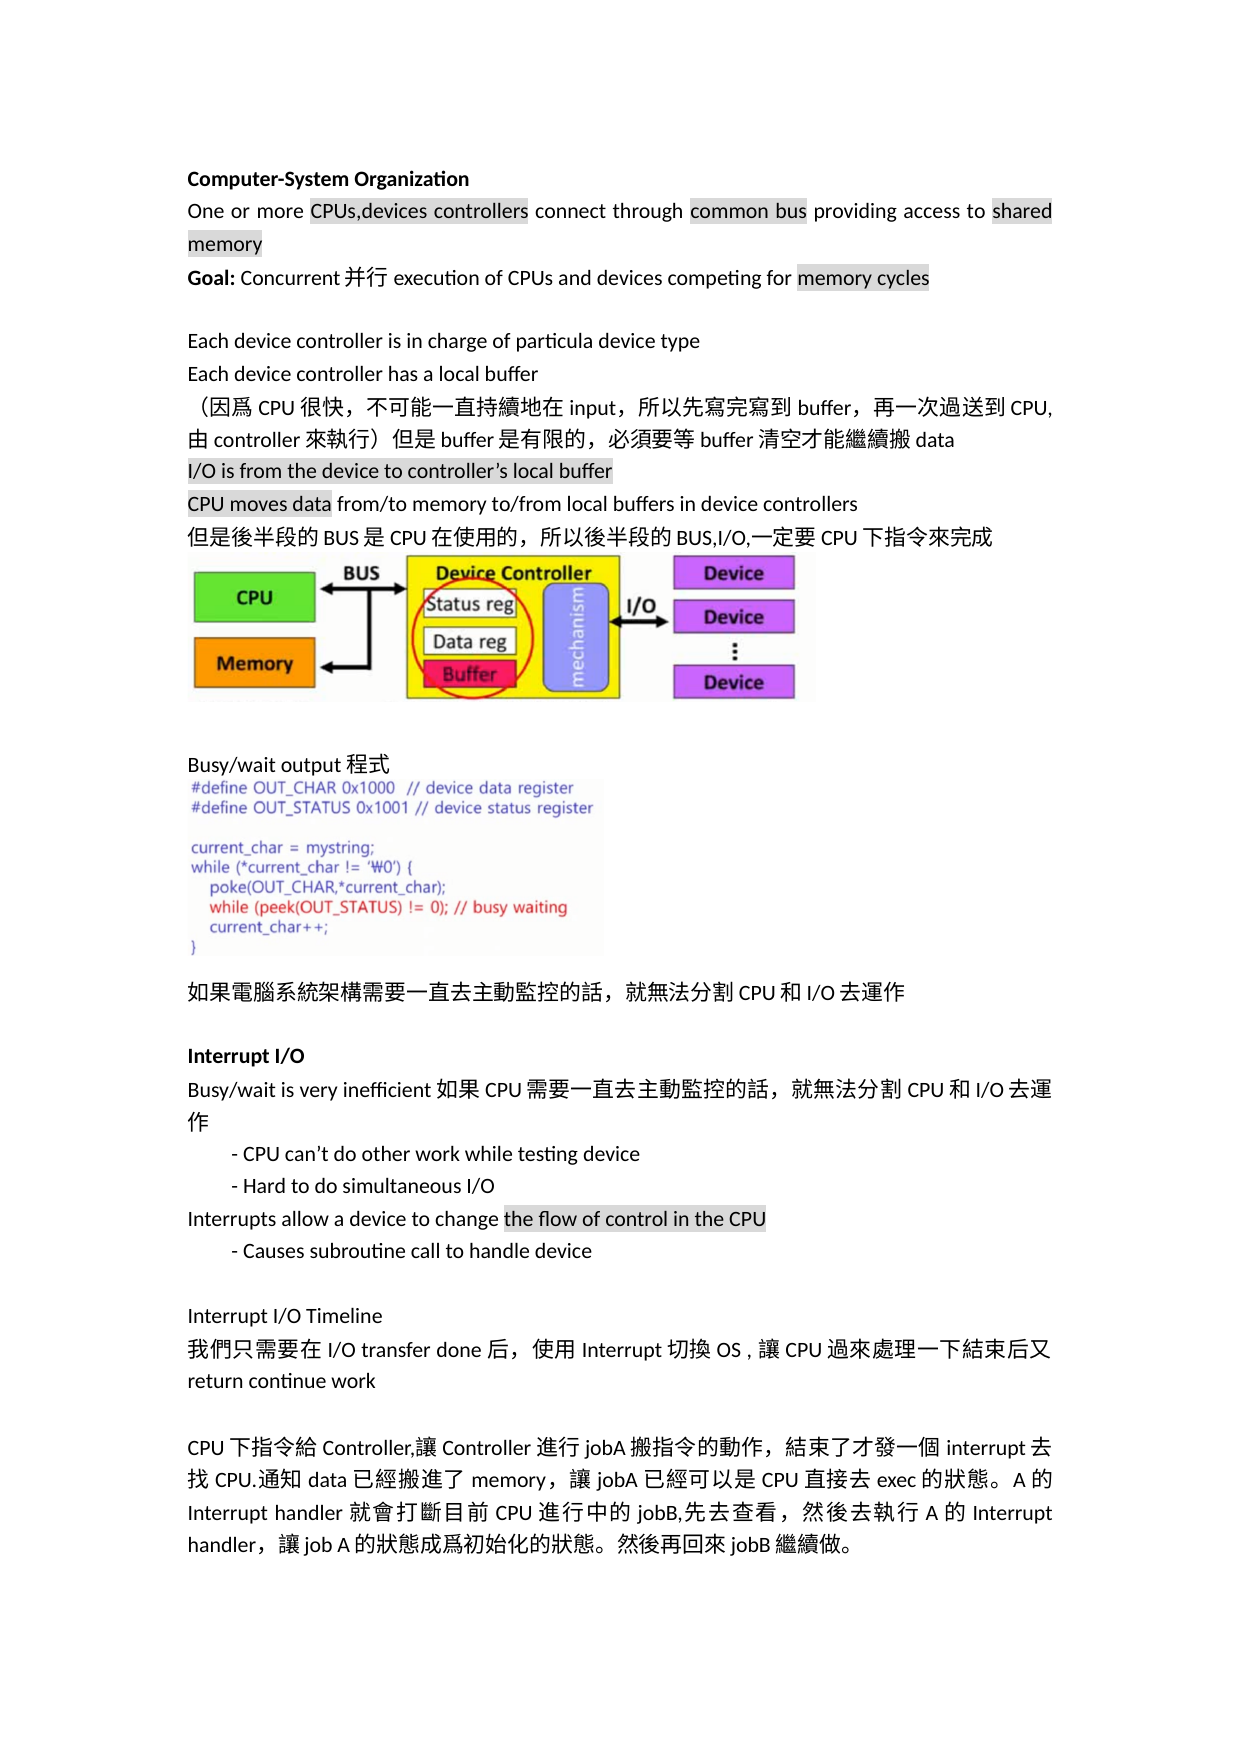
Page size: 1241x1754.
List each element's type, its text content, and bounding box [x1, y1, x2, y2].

list CPU moves data from/to memory to/from local buffers in device controllers [187, 487, 1053, 519]
list Each device controller is in charge of particula device type [187, 324, 1053, 357]
list Busy/wait is very inefficient如果CPU需要一直去主動監控的話，就無法分割CPU和I/O去運作 - CPU can’t do other work while testing device [187, 1072, 1053, 1169]
list CPU下指令給Controller,讓Controller進行jobA搬指令的動作，結束了才發一個interrupt去找CPU.通知data已經搬進了memory，讓jobA已經可以是CPU直接去exec的狀態。A的Interrupt handler就會打斷目前CPU進行中的jobB,先去查看，然後去執行A的Interrupt handler，讓job A的狀態成爲初始化的狀態。然後再回來jobB繼續做。 [187, 1429, 1053, 1559]
list 我們只需要在I/O transfer done后，使用Interrupt切換OS , 讓CPU過來處理一下結束后又return continue work [187, 1332, 1053, 1397]
list Each device controller has a local buffer [187, 357, 1053, 389]
list - Causes subroutine call to handle device [187, 1234, 1053, 1267]
list One or more CPUs,devices controllers connect through common bus providing access to shared memory [187, 194, 1053, 259]
list （因爲CPU很快，不可能一直持續地在input，所以先寫完寫到buffer，再一次過送到CPU,由controller來執行）但是buffer是有限的，必須要等buffer清空才能繼續搬data [187, 389, 1053, 454]
list - Hard to do simultaneous I/O [187, 1169, 1053, 1202]
list I/O is from the device to controller’s local buffer [187, 454, 1053, 487]
picture [187, 552, 817, 702]
list 如果電腦系統架構需要一直去主動監控的話，就無法分割CPU和I/O去運作 [187, 974, 1053, 1007]
list Goal: Concurrent并行 execution of CPUs and devices competing for memory cycles [187, 259, 1053, 292]
list 但是後半段的BUS是CPU在使用的，所以後半段的BUS,I/O,一定要CPU下指令來完成 [187, 519, 1053, 552]
list Interrupt I/O Timeline [187, 1299, 1053, 1332]
list Busy/wait output 程式 [187, 747, 1053, 779]
list Computer-System Organization [187, 162, 1053, 194]
list Interrupt I/O [187, 1039, 1053, 1072]
picture [187, 779, 604, 956]
list Interrupts allow a device to change the flow of control in the CPU [187, 1202, 1053, 1234]
